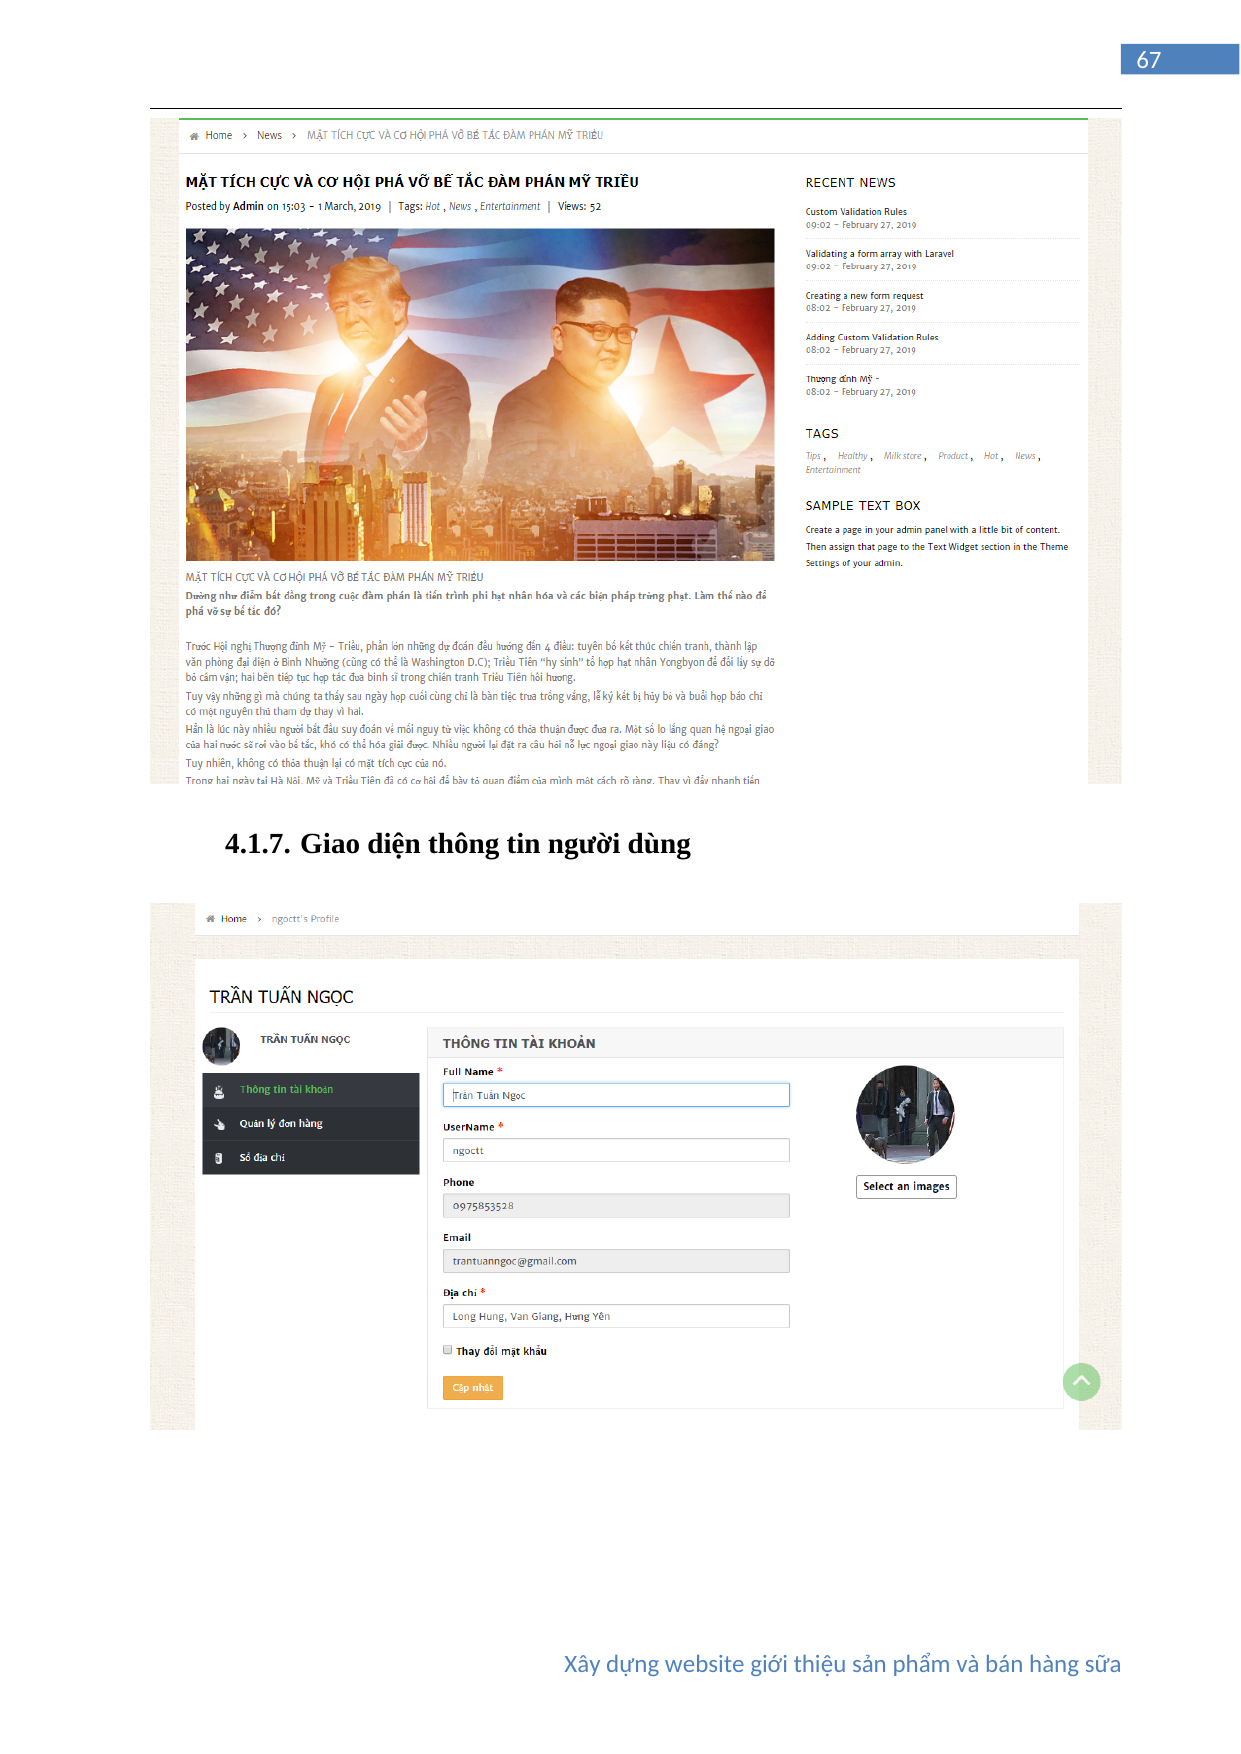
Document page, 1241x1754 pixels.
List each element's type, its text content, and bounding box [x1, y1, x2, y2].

picture [150, 903, 1122, 1430]
list Giao diện thông tin người dùng [225, 826, 1122, 860]
picture [150, 118, 1122, 784]
